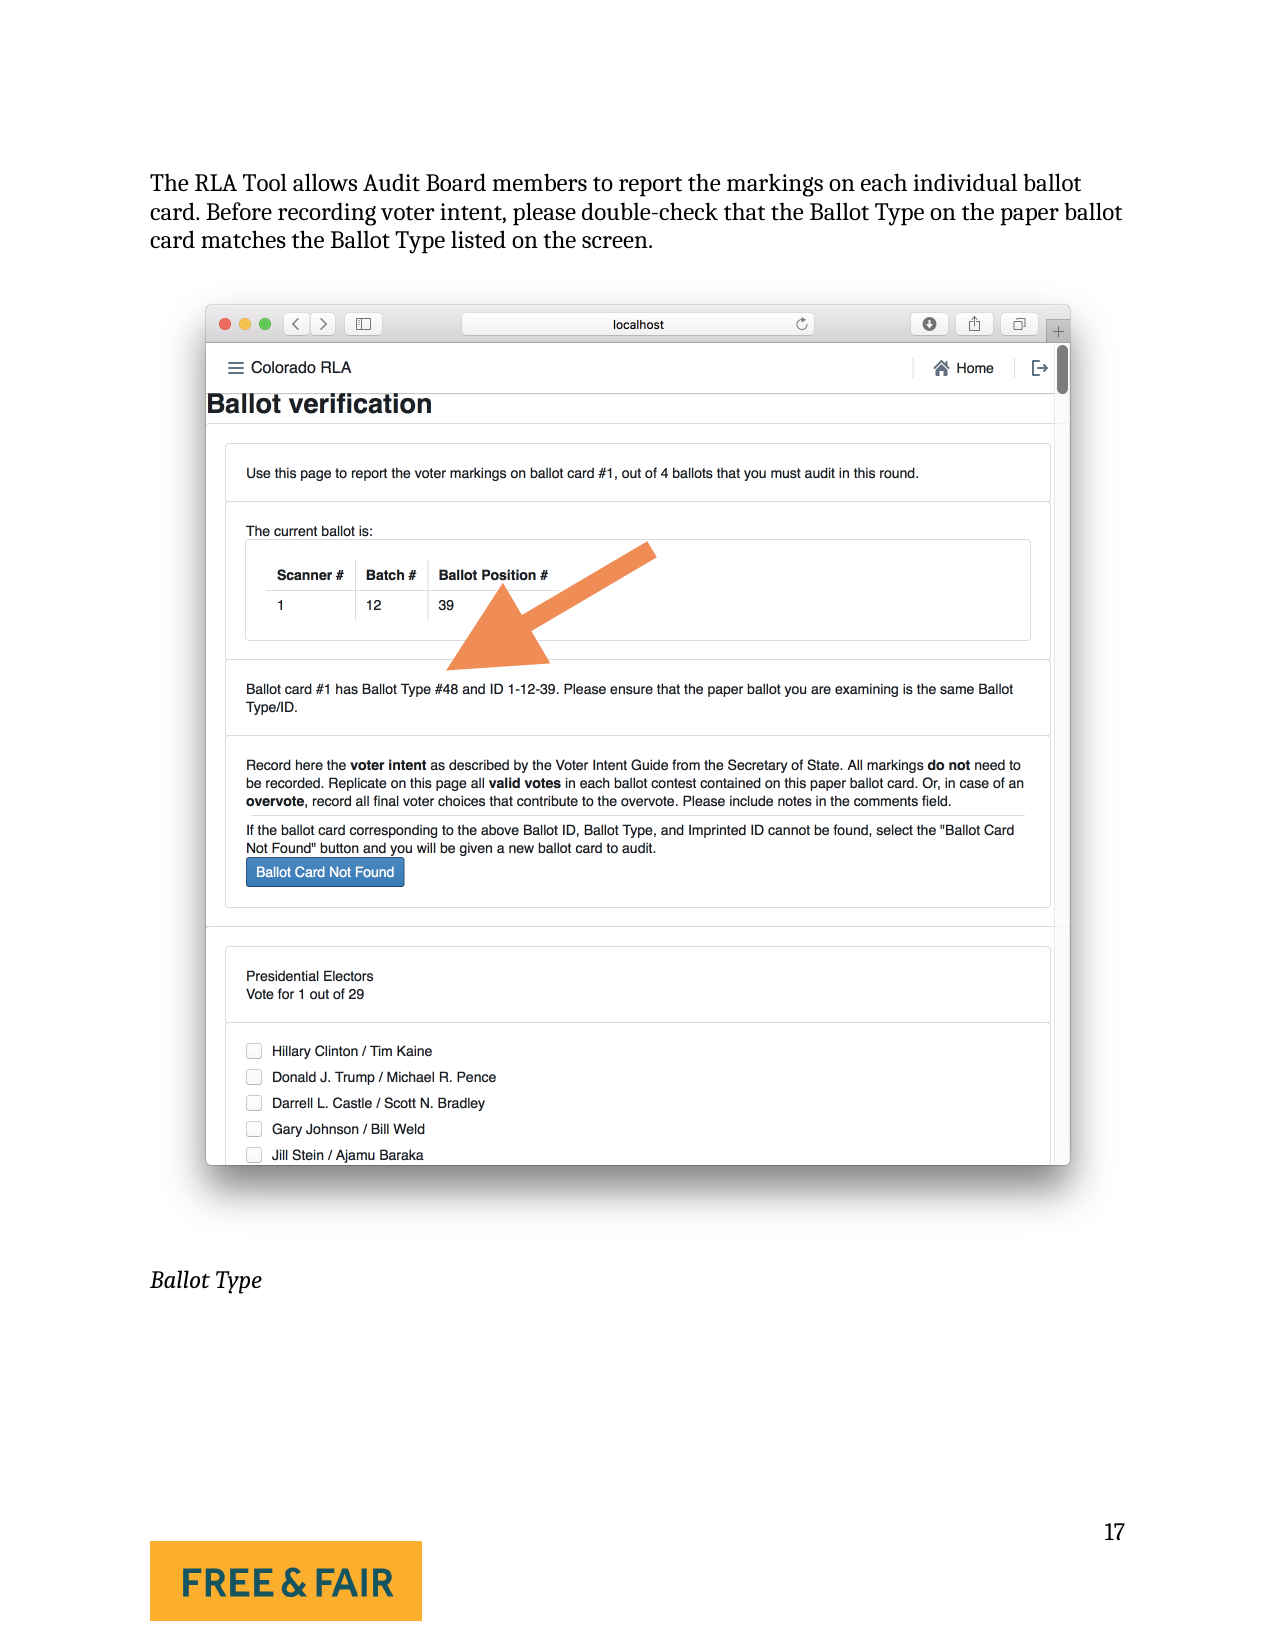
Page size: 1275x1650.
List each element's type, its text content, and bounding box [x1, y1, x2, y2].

picture [150, 273, 1125, 1245]
text The RLA Tool allows Audit Board members to report the markings on each individual ballot card. Before recording voter intent, please double-check that the Ballot Type on the paper ballot card matches the Ballot Type listed on the screen. [150, 169, 1125, 255]
picture [150, 1541, 422, 1621]
text Ballot Type [150, 1266, 1125, 1294]
